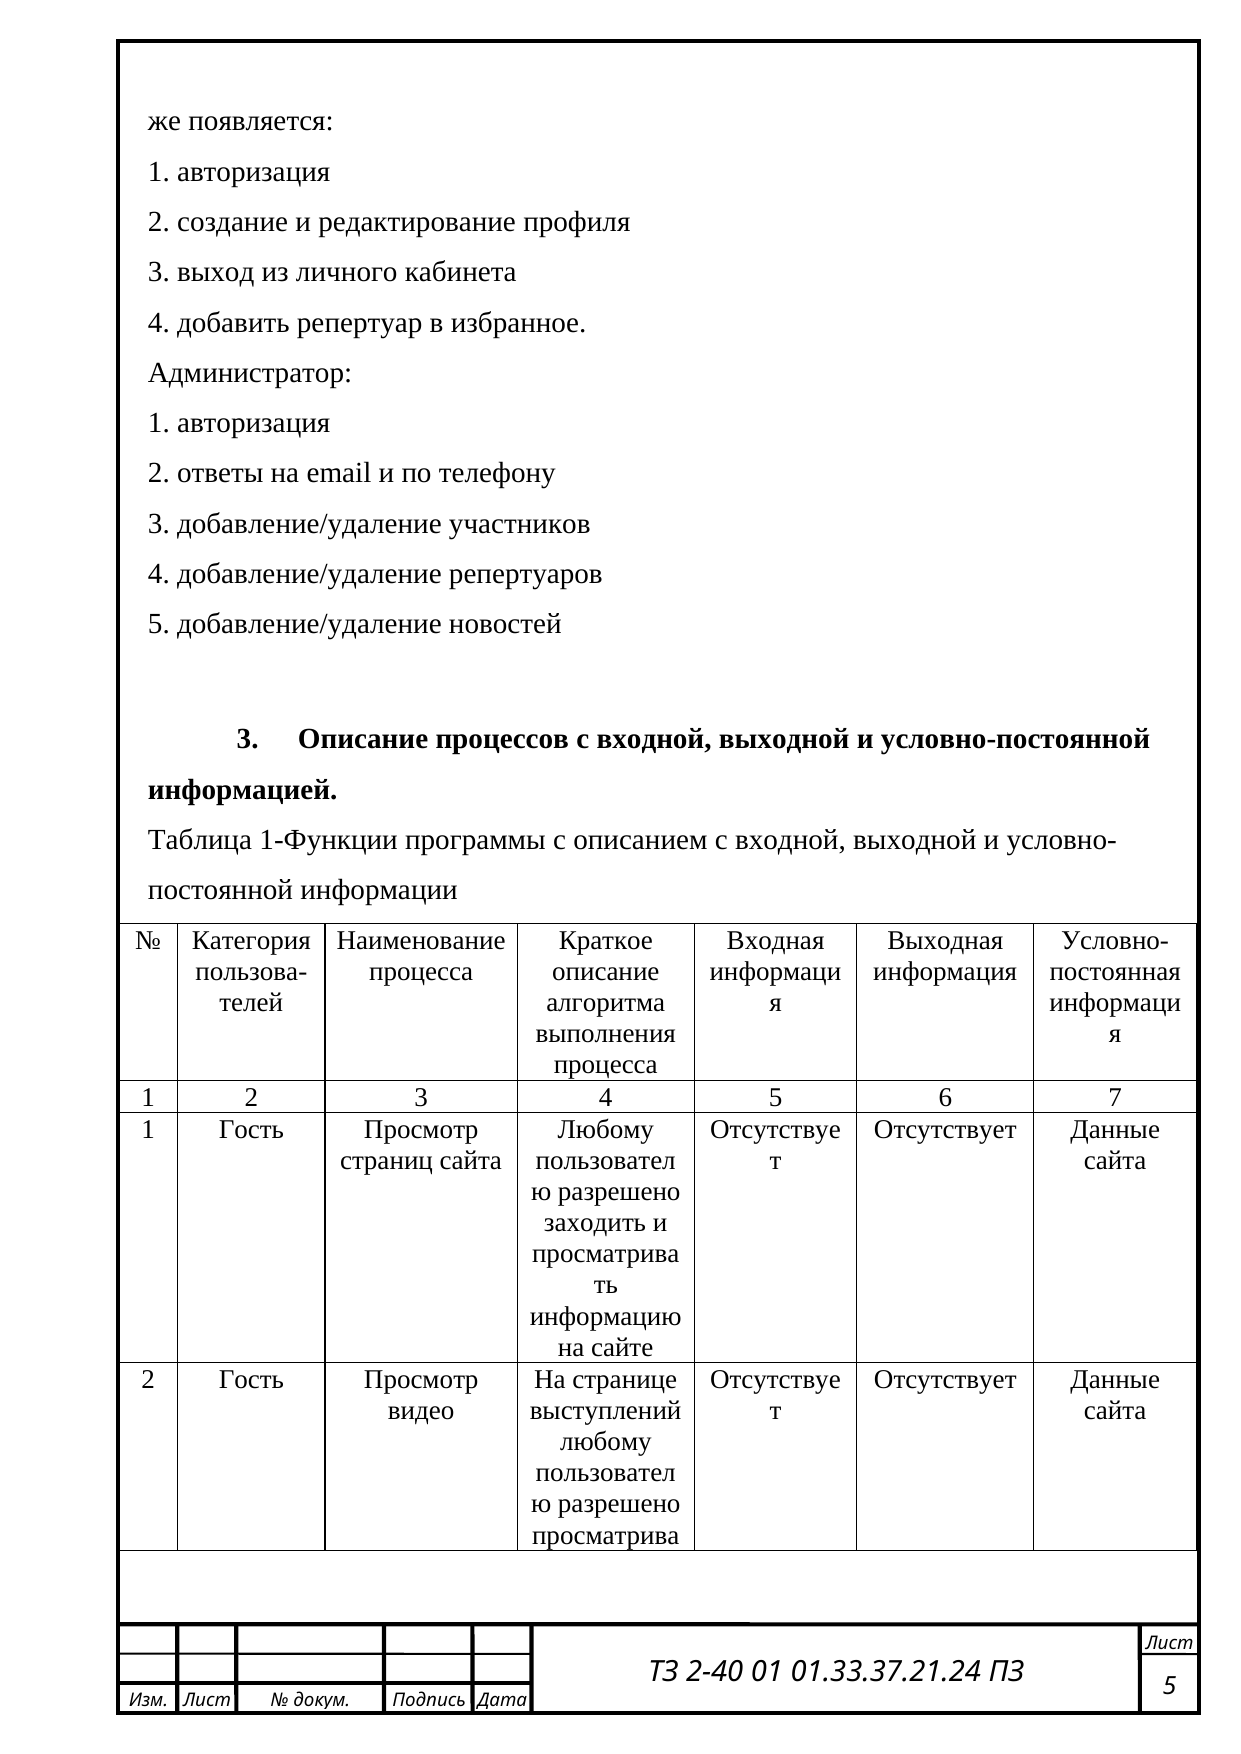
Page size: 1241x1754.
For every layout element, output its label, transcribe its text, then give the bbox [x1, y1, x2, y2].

text 1. авторизация [148, 154, 1181, 187]
table_cell Просмотр страниц сайта [326, 1113, 517, 1362]
table_cell Отсутствует [857, 1363, 1033, 1550]
table_cell 1 [119, 1081, 177, 1112]
text 1. авторизация [148, 405, 1181, 439]
table_header Краткое описание алгоритма выполнения процесса [518, 924, 694, 1079]
table_cell Гость [178, 1363, 324, 1550]
table_cell 2 [178, 1081, 324, 1112]
table_cell 4 [518, 1081, 694, 1112]
table_cell 2 [119, 1363, 177, 1550]
text 5. добавление/удаление новостей [148, 607, 1181, 640]
table_cell Отсутствует [695, 1113, 856, 1362]
table_cell 5 [695, 1081, 856, 1112]
table_cell 3 [326, 1081, 517, 1112]
table_header № [119, 924, 177, 1079]
text же появляется: [148, 103, 1181, 137]
table_cell 6 [857, 1081, 1033, 1112]
text 2. ответы на email и по телефону [148, 456, 1181, 489]
text 3. добавление/удаление участников [148, 506, 1181, 539]
table_cell Отсутствует [857, 1113, 1033, 1362]
table_cell Гость [178, 1113, 324, 1362]
table_cell Данные сайта [1034, 1113, 1196, 1362]
text 4. добавить репертуар в избранное. [148, 305, 1181, 338]
table_header Наименование процесса [326, 924, 517, 1079]
table_header Выходная информация [857, 924, 1033, 1079]
table_cell 7 [1034, 1081, 1196, 1112]
text Таблица 1-Функции программы с описанием с входной, выходной и условно-постоянной информации [148, 822, 1181, 906]
text Администратор: [148, 355, 1181, 388]
table_cell Данные сайта [1034, 1363, 1196, 1550]
table_header Условно-постоянная информация [1034, 924, 1196, 1079]
table_cell Отсутствует [695, 1363, 856, 1550]
text 4. добавление/удаление репертуаров [148, 556, 1181, 590]
text 2. создание и редактирование профиля [148, 204, 1181, 238]
table_header Категория пользова-телей [178, 924, 324, 1079]
list Описание процессов с входной, выходной и условно-постоянной информацией. [148, 722, 1181, 805]
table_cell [518, 1363, 694, 1550]
table_header Входная информация [695, 924, 856, 1079]
table_cell Любому пользователю разрешено заходить и просматривать информацию на сайте [518, 1113, 694, 1362]
text 3. выход из личного кабинета [148, 254, 1181, 288]
table_cell Просмотр видео [326, 1363, 517, 1550]
table_cell 1 [119, 1113, 177, 1362]
